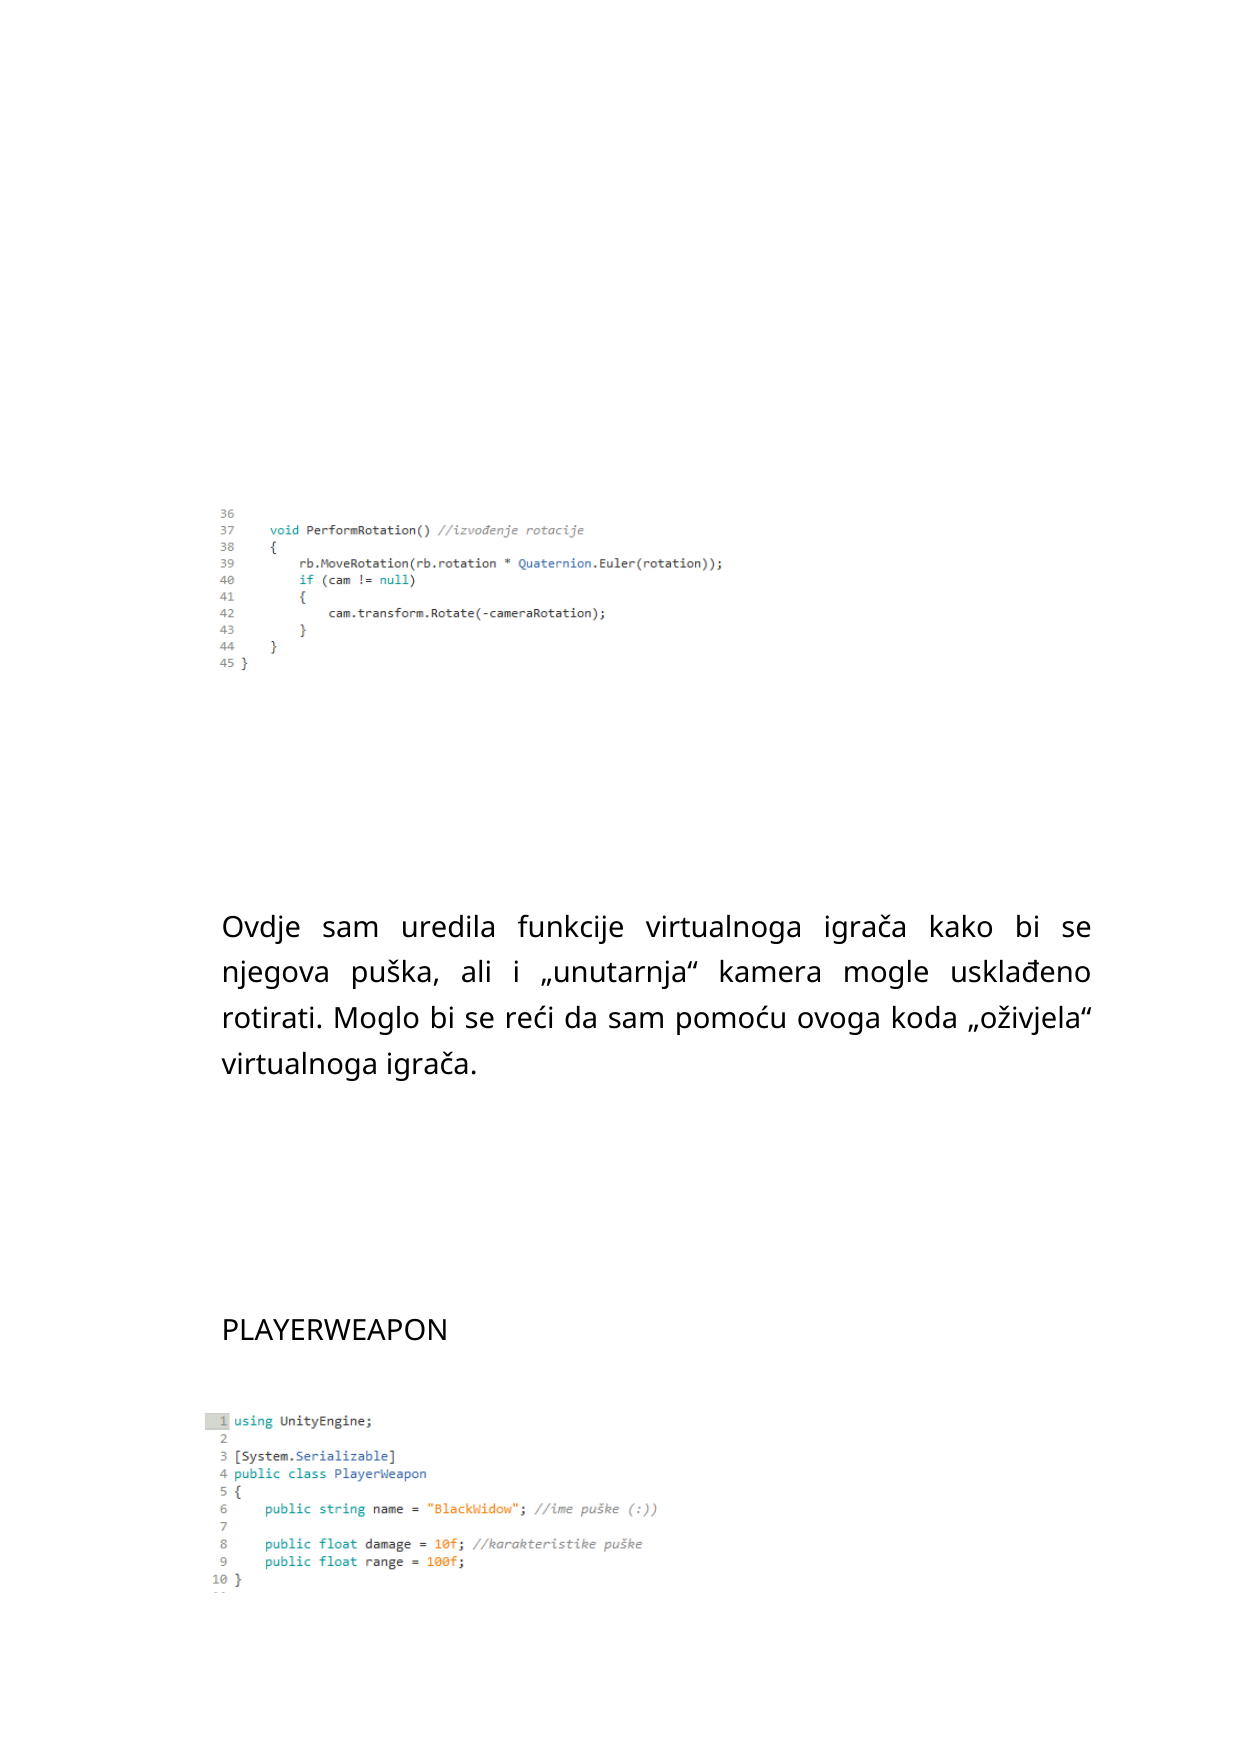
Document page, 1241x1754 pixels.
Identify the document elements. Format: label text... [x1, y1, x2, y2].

text PLAYERWEAPON [221, 1309, 1093, 1348]
picture [216, 503, 1039, 674]
picture [204, 1413, 869, 1593]
text Ovdje sam uredila funkcije virtualnoga igrača kako bi se njegova puška, ali i „unutarnja“ kamera mogle usklađeno rotirati. Moglo bi se reći da sam pomoću ovoga koda „oživjela“ virtualnoga igrača. [221, 906, 1093, 1083]
